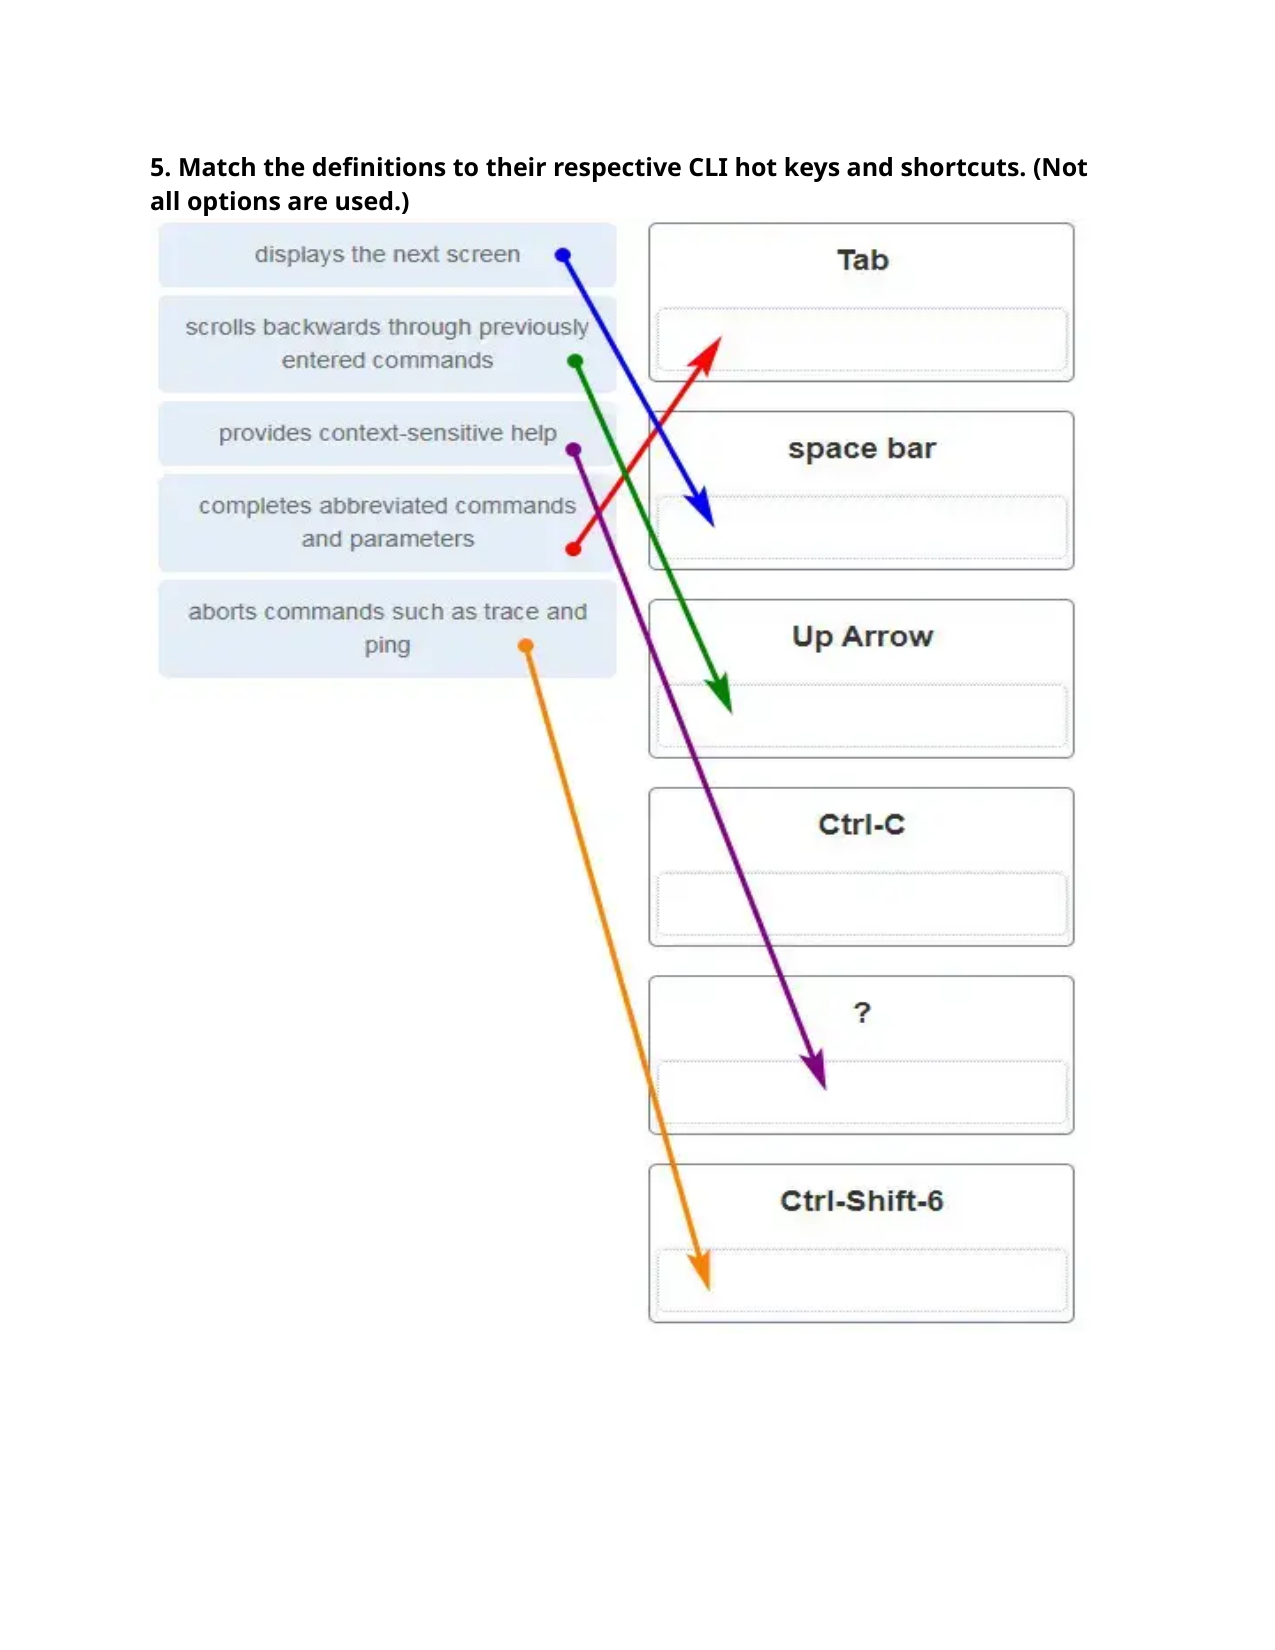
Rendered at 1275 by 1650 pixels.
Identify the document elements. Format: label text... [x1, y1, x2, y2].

picture [150, 218, 1091, 1333]
